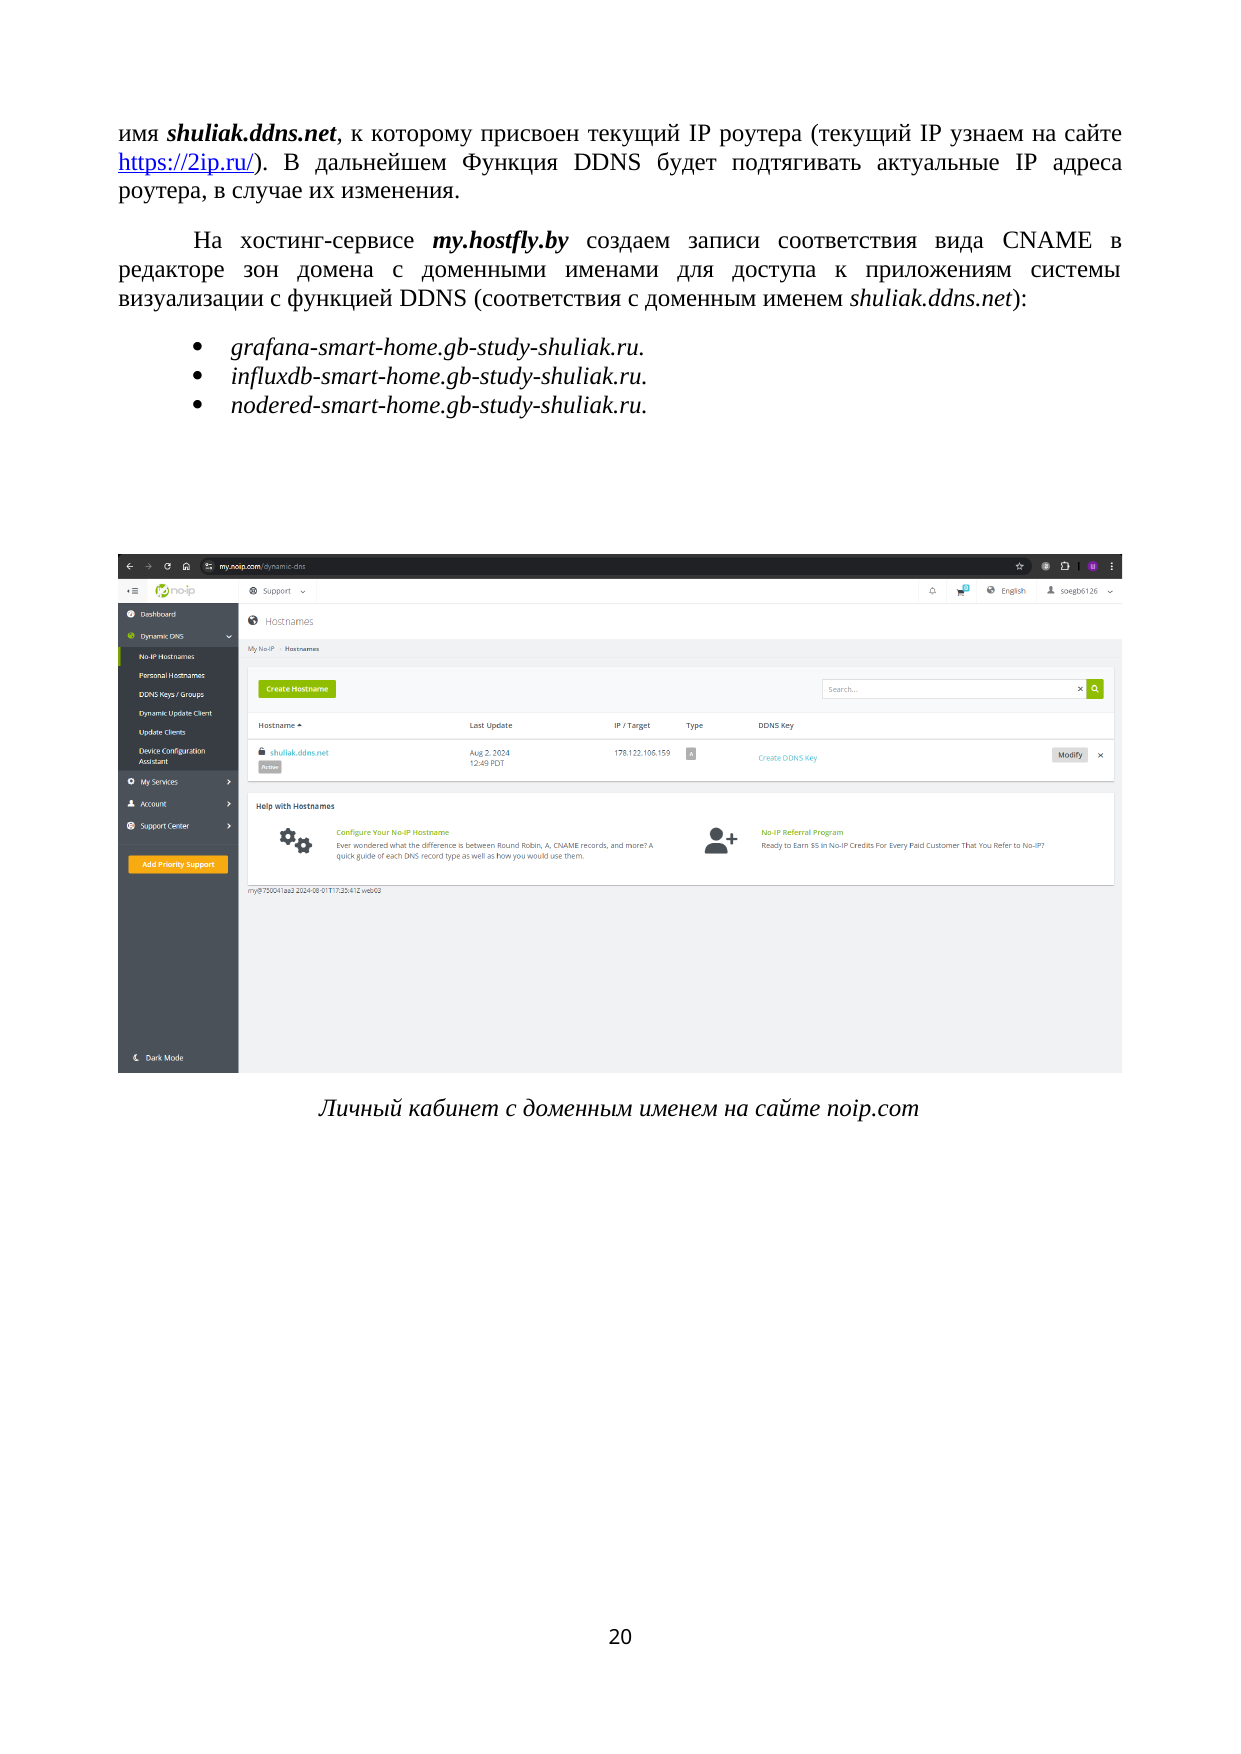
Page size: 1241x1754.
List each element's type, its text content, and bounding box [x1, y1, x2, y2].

list influxdb-smart-home.gb-study-shuliak.ru. [193, 361, 1122, 390]
text Личный кабинет с доменным именем на сайте noip.com [118, 1093, 1122, 1122]
list grafana-smart-home.gb-study-shuliak.ru. [193, 332, 1122, 361]
text На хостинг-сервисе my.hostfly.by создаем записи соответствия вида CNAME в редакторе зон домена с доменными именами для доступа к приложениям системы визуализации с функцией DDNS (соответствия с доменным именем shuliak.ddns.net): [118, 225, 1122, 311]
list nodered-smart-home.gb-study-shuliak.ru. [193, 390, 1122, 418]
picture [118, 554, 1123, 1073]
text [118, 118, 1122, 204]
